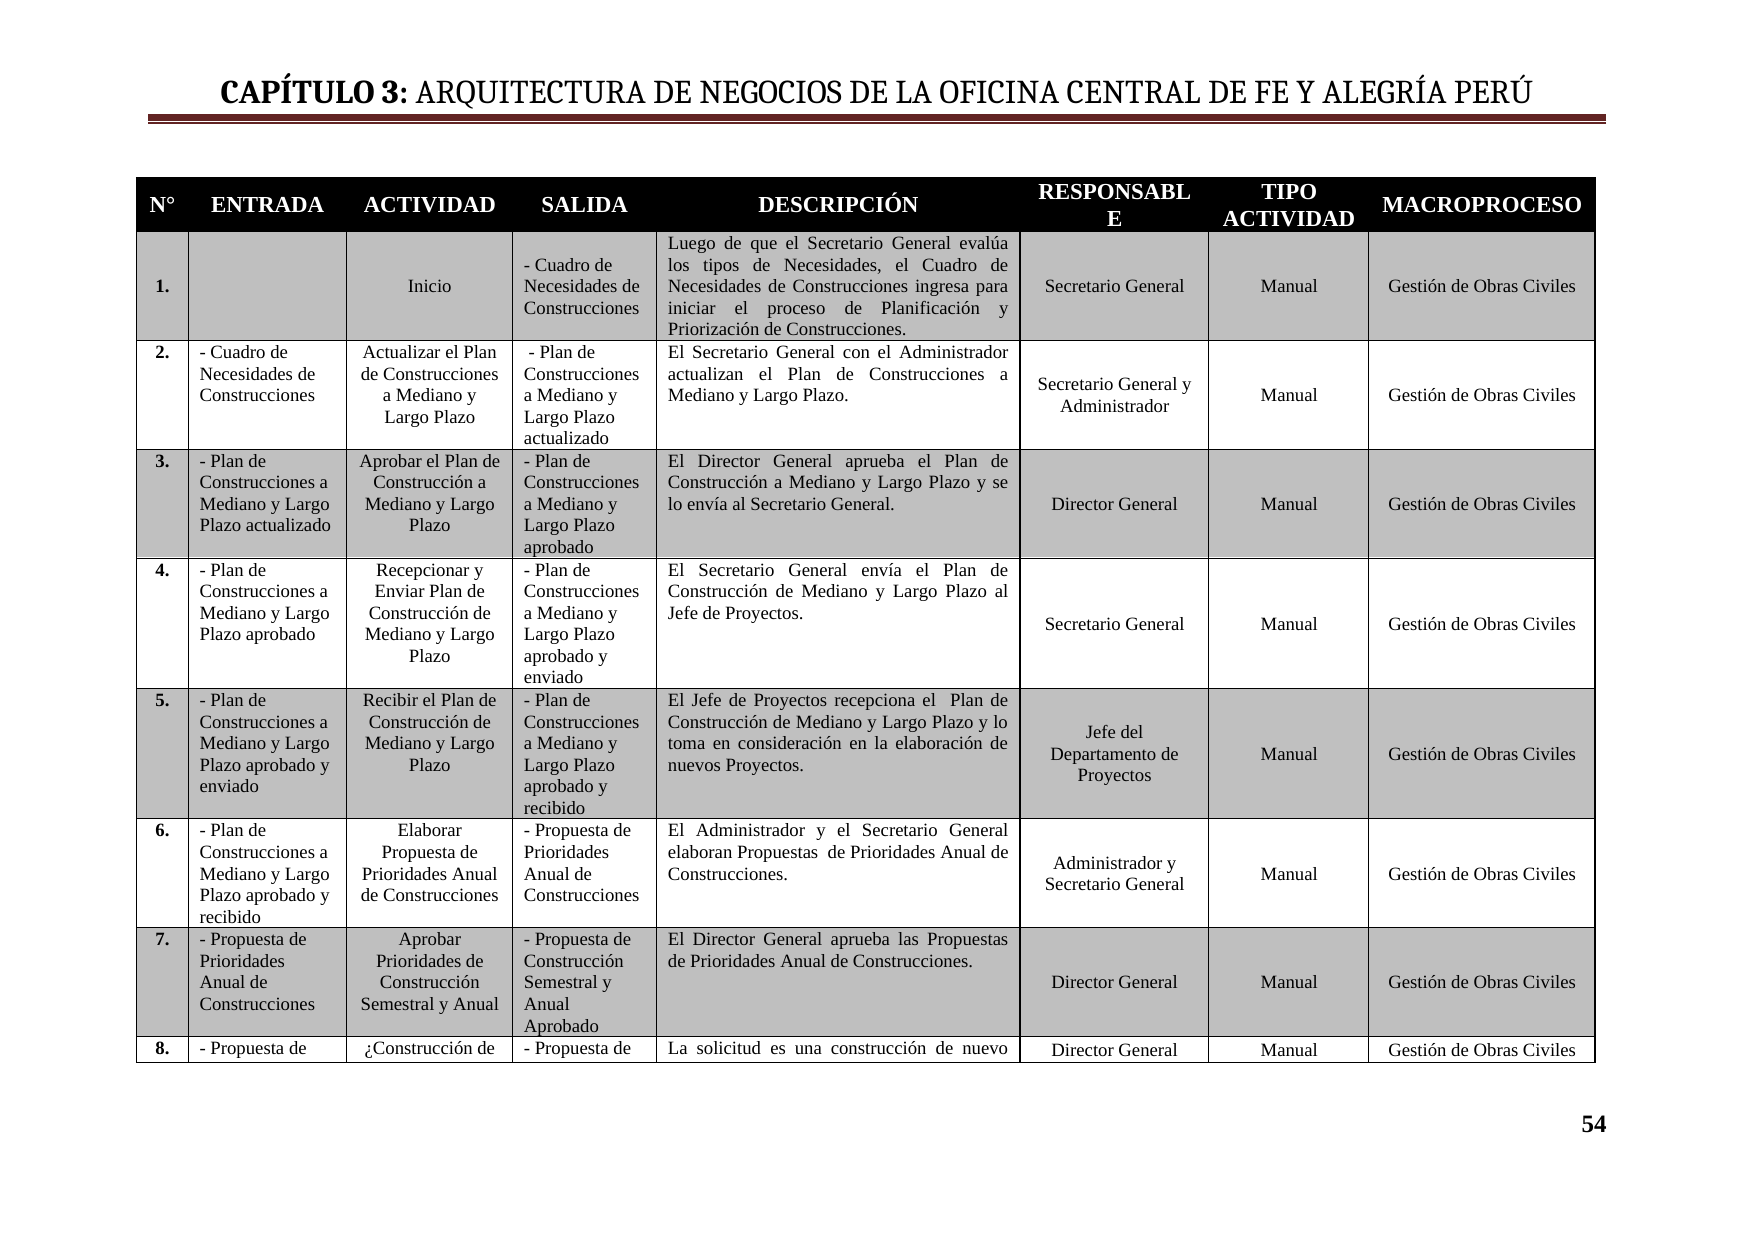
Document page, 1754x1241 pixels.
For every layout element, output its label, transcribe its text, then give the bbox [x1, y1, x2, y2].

table_cell Director General [1021, 928, 1208, 1036]
table_header RESPONSABLE [1021, 178, 1208, 231]
table_cell - Plan de Construcciones a Mediano y Largo Plazo aprobado y enviado [513, 559, 656, 688]
table_cell - Plan de Construcciones a Mediano y Largo Plazo aprobado [189, 559, 346, 688]
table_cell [347, 1037, 512, 1062]
table_cell Gestión de Obras Civiles [1369, 450, 1594, 557]
table_cell Recibir el Plan de Construcción de Mediano y Largo Plazo [347, 689, 512, 818]
table_cell Recepcionar y Enviar Plan de Construcción de Mediano y Largo Plazo [347, 559, 512, 688]
table_cell - Plan de Construcciones a Mediano y Largo Plazo actualizado [189, 450, 346, 557]
table_cell [189, 232, 346, 340]
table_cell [513, 1037, 656, 1062]
table_cell Secretario General [1021, 559, 1208, 688]
table_cell Luego de que el Secretario General evalúa los tipos de Necesidades, el Cuadro de Necesidades de Construcciones ingresa para iniciar el proceso de Planificación y Priorización de Construcciones. [657, 232, 1019, 340]
table_header ENTRADA [189, 178, 346, 231]
table_cell Director General [1021, 1037, 1208, 1062]
table_cell 2. [137, 341, 188, 449]
table_cell 3. [137, 450, 188, 557]
table_cell Gestión de Obras Civiles [1369, 689, 1594, 818]
table_cell - Plan de Construcciones a Mediano y Largo Plazo aprobado y enviado [189, 689, 346, 818]
table_cell - Plan de Construcciones a Mediano y Largo Plazo aprobado y recibido [513, 689, 656, 818]
table_cell Manual [1209, 232, 1368, 340]
table_header SALIDA [513, 178, 656, 231]
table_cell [1369, 1037, 1594, 1062]
table_cell Administrador y Secretario General [1021, 819, 1208, 927]
table_cell - Cuadro de Necesidades de Construcciones [513, 232, 656, 340]
table_cell Manual [1209, 928, 1368, 1036]
table_cell - Plan de Construcciones a Mediano y Largo Plazo actualizado [513, 341, 656, 449]
table_cell Elaborar Propuesta de Prioridades Anual de Construcciones [347, 819, 512, 927]
table_cell - Propuesta de Prioridades Anual de Construcciones [189, 928, 346, 1036]
table_cell Manual [1209, 450, 1368, 557]
table_cell Aprobar Prioridades de Construcción Semestral y Anual [347, 928, 512, 1036]
table_cell - Cuadro de Necesidades de Construcciones [189, 341, 346, 449]
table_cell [189, 1037, 346, 1062]
table_cell Manual [1209, 341, 1368, 449]
table_header TIPO ACTIVIDAD [1209, 178, 1368, 231]
table_cell 1. [137, 232, 188, 340]
table_cell El Jefe de Proyectos recepciona el Plan de Construcción de Mediano y Largo Plazo y lo toma en consideración en la elaboración de nuevos Proyectos. [657, 689, 1019, 818]
table_cell - Plan de Construcciones a Mediano y Largo Plazo aprobado [513, 450, 656, 557]
table_cell 8. [137, 1037, 188, 1062]
table_cell 5. [137, 689, 188, 818]
table_cell El Director General aprueba las Propuestas de Prioridades Anual de Construcciones. [657, 928, 1019, 1036]
table_cell Gestión de Obras Civiles [1369, 819, 1594, 927]
table_cell Manual [1209, 1037, 1368, 1062]
table_header ACTIVIDAD [347, 178, 512, 231]
table_cell 6. [137, 819, 188, 927]
table_cell Gestión de Obras Civiles [1369, 559, 1594, 688]
table_cell - Propuesta de Construcción Semestral y Anual Aprobado [513, 928, 656, 1036]
table_cell 7. [137, 928, 188, 1036]
table_cell Secretario General [1021, 232, 1208, 340]
table_cell Inicio [347, 232, 512, 340]
table_cell - Propuesta de Prioridades Anual de Construcciones [513, 819, 656, 927]
table_header MACROPROCESO [1369, 178, 1594, 231]
table_header N° [137, 178, 188, 231]
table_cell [657, 1037, 1019, 1062]
table_cell Manual [1209, 689, 1368, 818]
table_cell Jefe del Departamento de Proyectos [1021, 689, 1208, 818]
table_header DESCRIPCIÓN [657, 178, 1019, 231]
table_cell 4. [137, 559, 188, 688]
table_cell - Plan de Construcciones a Mediano y Largo Plazo aprobado y recibido [189, 819, 346, 927]
table_cell El Administrador y el Secretario General elaboran Propuestas de Prioridades Anual de Construcciones. [657, 819, 1019, 927]
table_cell Director General [1021, 450, 1208, 557]
table_cell Actualizar el Plan de Construcciones a Mediano y Largo Plazo [347, 341, 512, 449]
table_cell Manual [1209, 559, 1368, 688]
table_cell El Secretario General con el Administrador actualizan el Plan de Construcciones a Mediano y Largo Plazo. [657, 341, 1019, 449]
table_cell El Director General aprueba el Plan de Construcción a Mediano y Largo Plazo y se lo envía al Secretario General. [657, 450, 1019, 557]
table_cell Secretario General y Administrador [1021, 341, 1208, 449]
table_cell Gestión de Obras Civiles [1369, 928, 1594, 1036]
table_cell Aprobar el Plan de Construcción a Mediano y Largo Plazo [347, 450, 512, 557]
table_cell Gestión de Obras Civiles [1369, 341, 1594, 449]
table_cell Gestión de Obras Civiles [1369, 232, 1594, 340]
table_cell El Secretario General envía el Plan de Construcción de Mediano y Largo Plazo al Jefe de Proyectos. [657, 559, 1019, 688]
table_cell Manual [1209, 819, 1368, 927]
